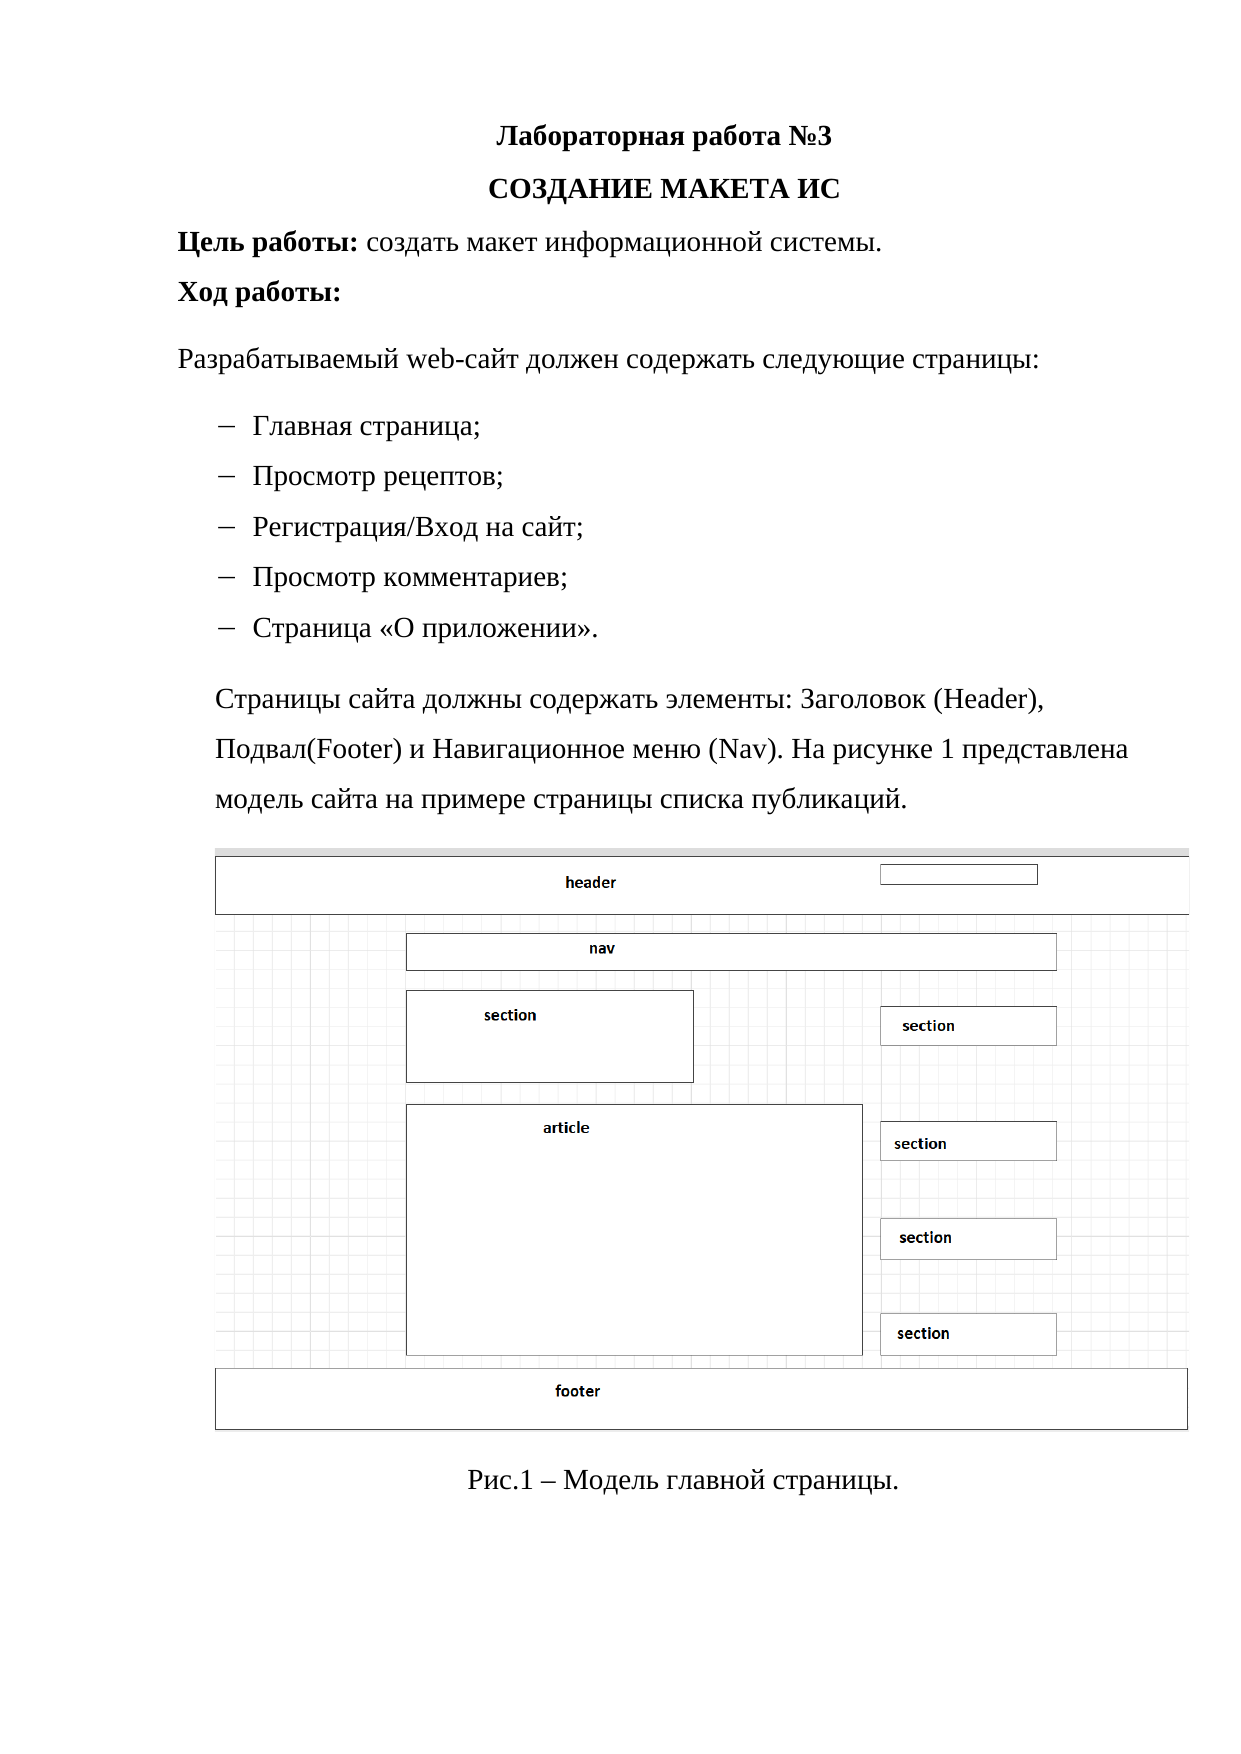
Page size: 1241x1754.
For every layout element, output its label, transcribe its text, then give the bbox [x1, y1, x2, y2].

list Просмотр рецептов; [215, 458, 1152, 492]
text СОЗДАНИЕ МАКЕТА ИС [177, 171, 1152, 204]
text Лабораторная работа №3 [177, 118, 1152, 152]
list Регистрация/Вход на сайт; [215, 509, 1152, 542]
text Страницы сайта должны содержать элементы: Заголовок (Header), Подвал(Footer) и Навигационное меню (Nav). На рисунке 1 представлена модель сайта на примере страницы списка публикаций. [215, 681, 1152, 815]
text Разрабатываемый web-сайт должен содержать следующие страницы: [177, 341, 1152, 374]
text Цель работы: создать макет информационной системы. Ход работы: [177, 224, 1152, 308]
picture [214, 848, 1190, 1432]
text Рис.1 – Модель главной страницы. [215, 1462, 1152, 1495]
list Просмотр комментариев; [215, 559, 1152, 593]
list Страница «О приложении». [215, 610, 1152, 643]
list Главная страница; [215, 408, 1152, 442]
